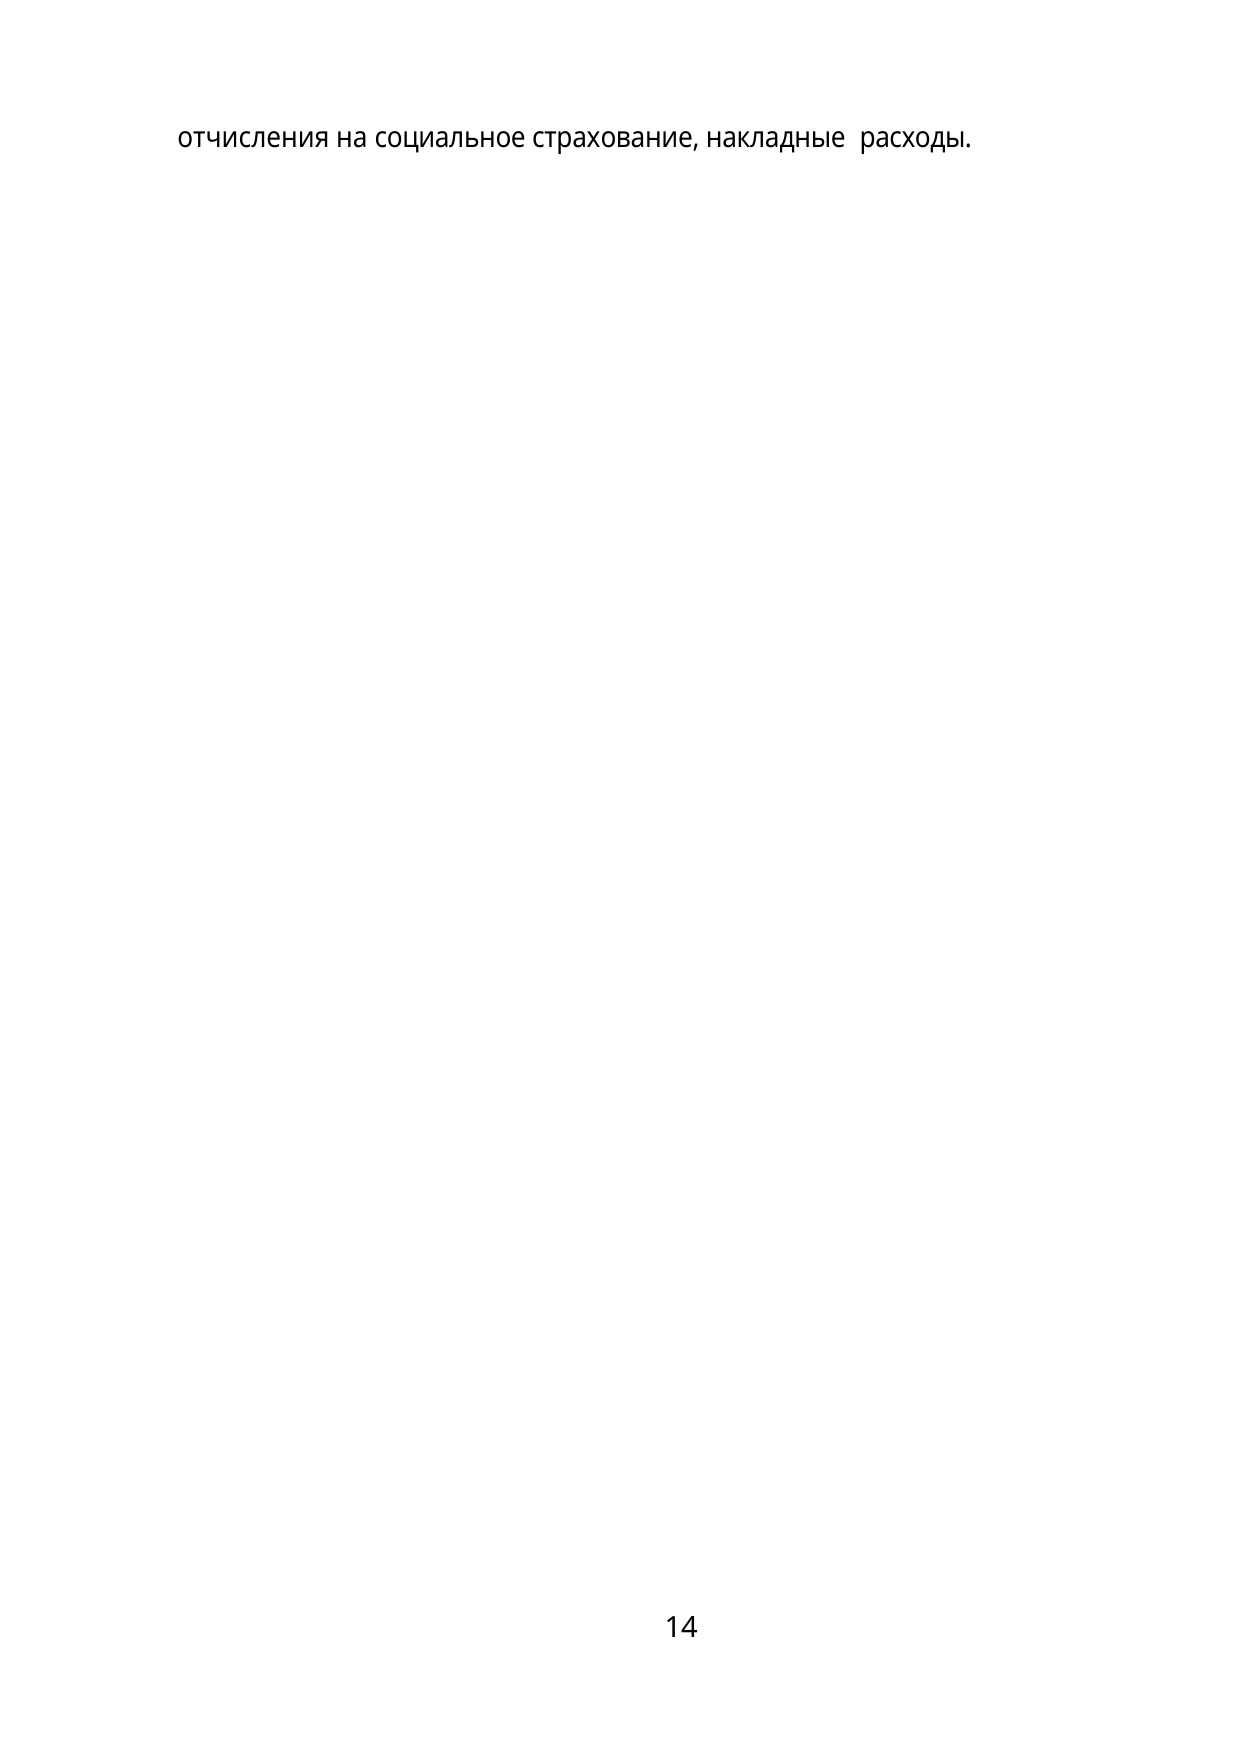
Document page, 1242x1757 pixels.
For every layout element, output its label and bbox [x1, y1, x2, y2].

text [177, 117, 1183, 156]
